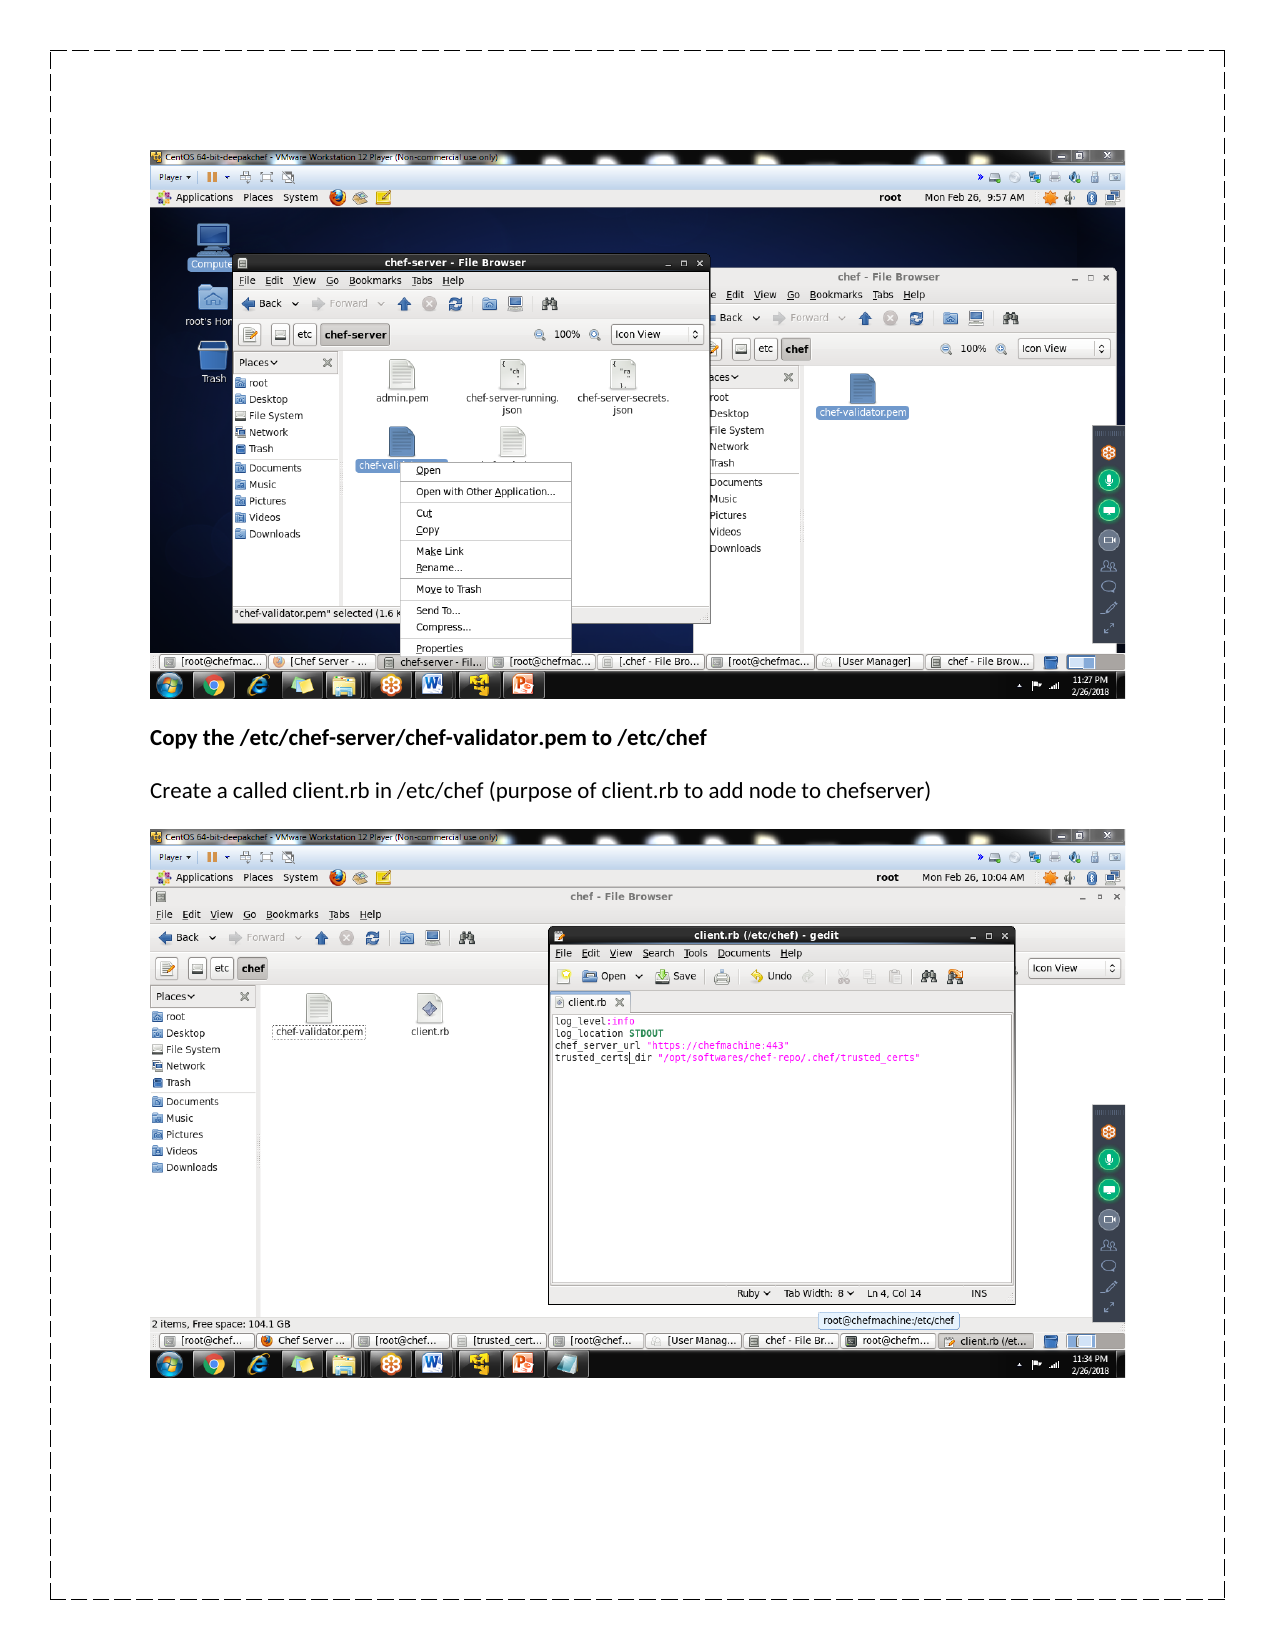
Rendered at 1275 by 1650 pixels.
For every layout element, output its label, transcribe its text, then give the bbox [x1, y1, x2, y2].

text Copy the /etc/chef-server/chef-validator.pem to /etc/chef [150, 723, 1125, 751]
picture [150, 150, 1125, 699]
text Create a called client.rb in /etc/chef (purpose of client.rb to add node to chefserver) [150, 776, 1125, 804]
picture [150, 829, 1125, 1378]
